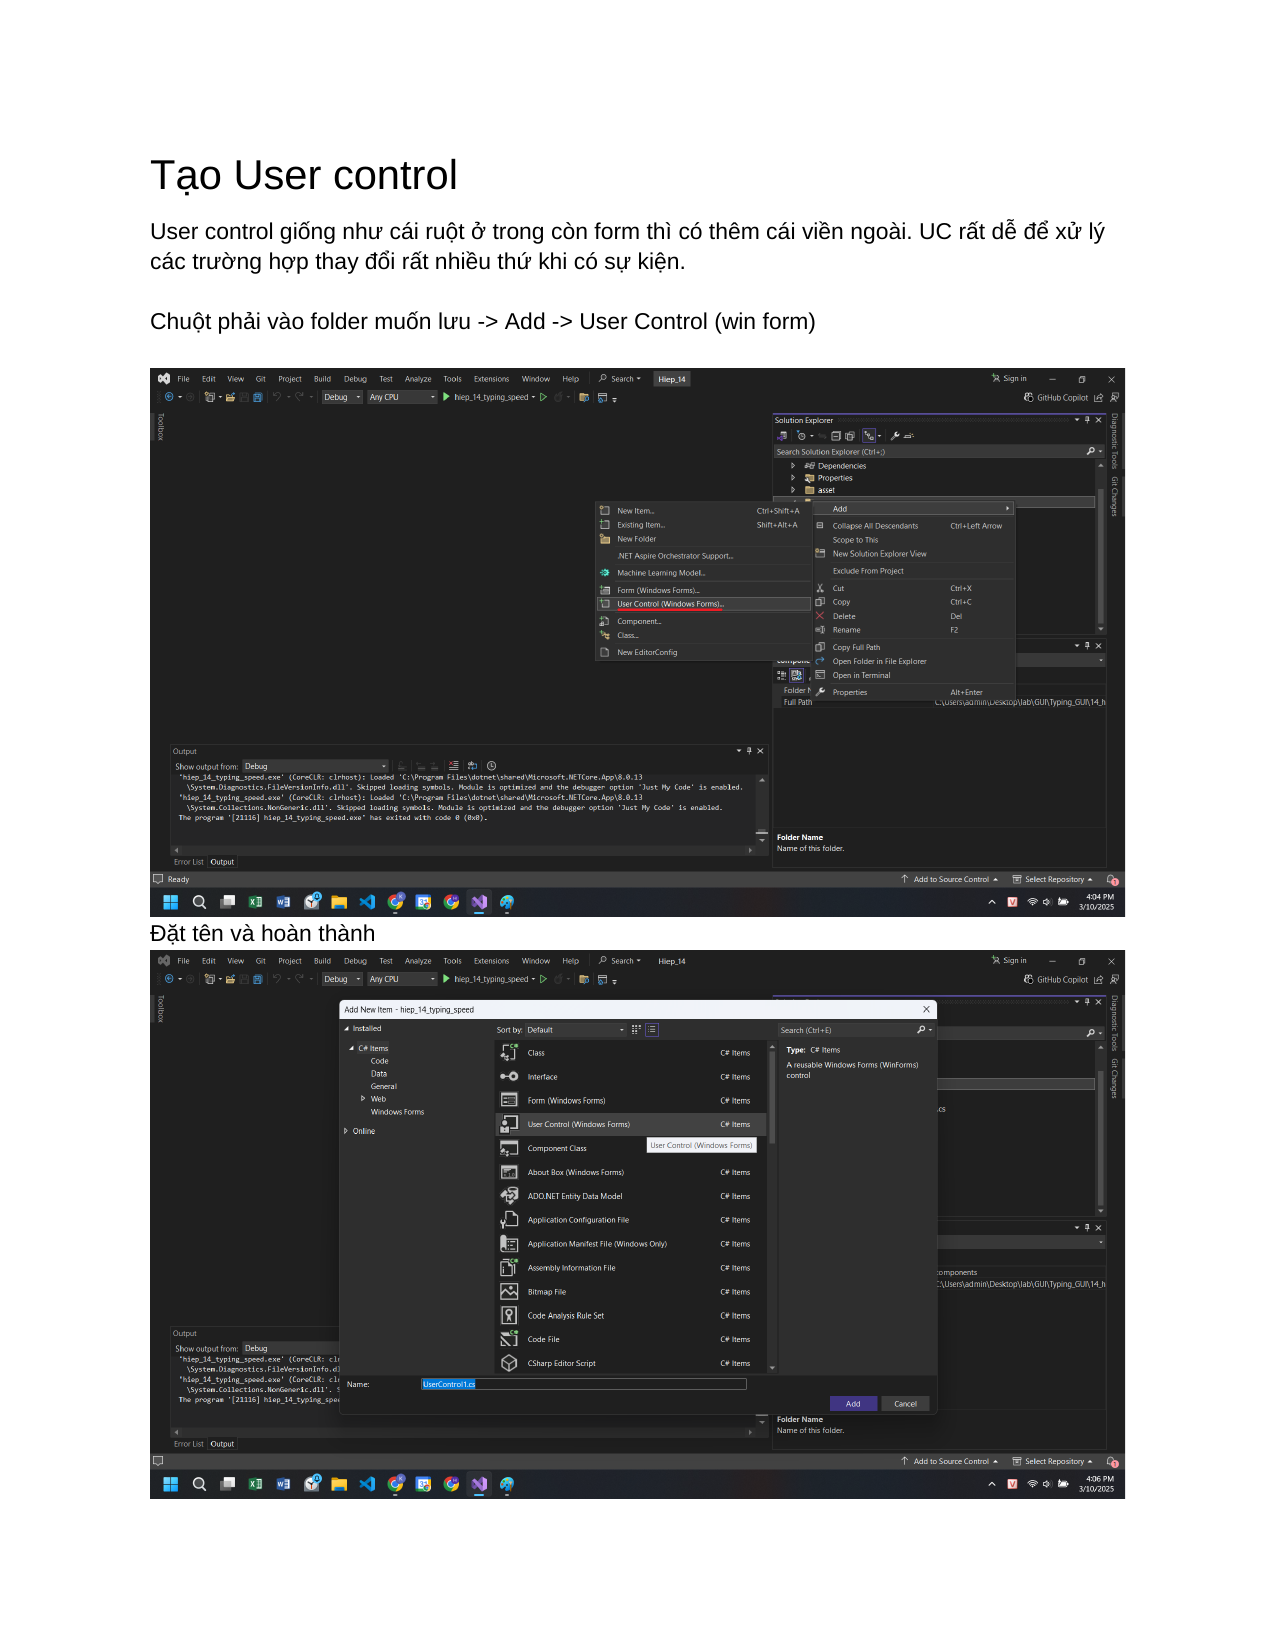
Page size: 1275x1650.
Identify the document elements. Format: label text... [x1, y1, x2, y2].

picture [150, 368, 1125, 917]
subtitle Tạo User control [150, 150, 1125, 198]
text Đặt tên và hoàn thành [150, 920, 1125, 950]
text User control giống như cái ruột ở trong còn form thì có thêm cái viền ngoài. UC rất dễ để xử lý các trường hợp thay đổi rất nhiều thứ khi có sự kiện. [150, 218, 1125, 274]
picture [150, 950, 1125, 1499]
text Chuột phải vào folder muốn lưu -> Add -> User Control (win form) [150, 308, 1125, 334]
